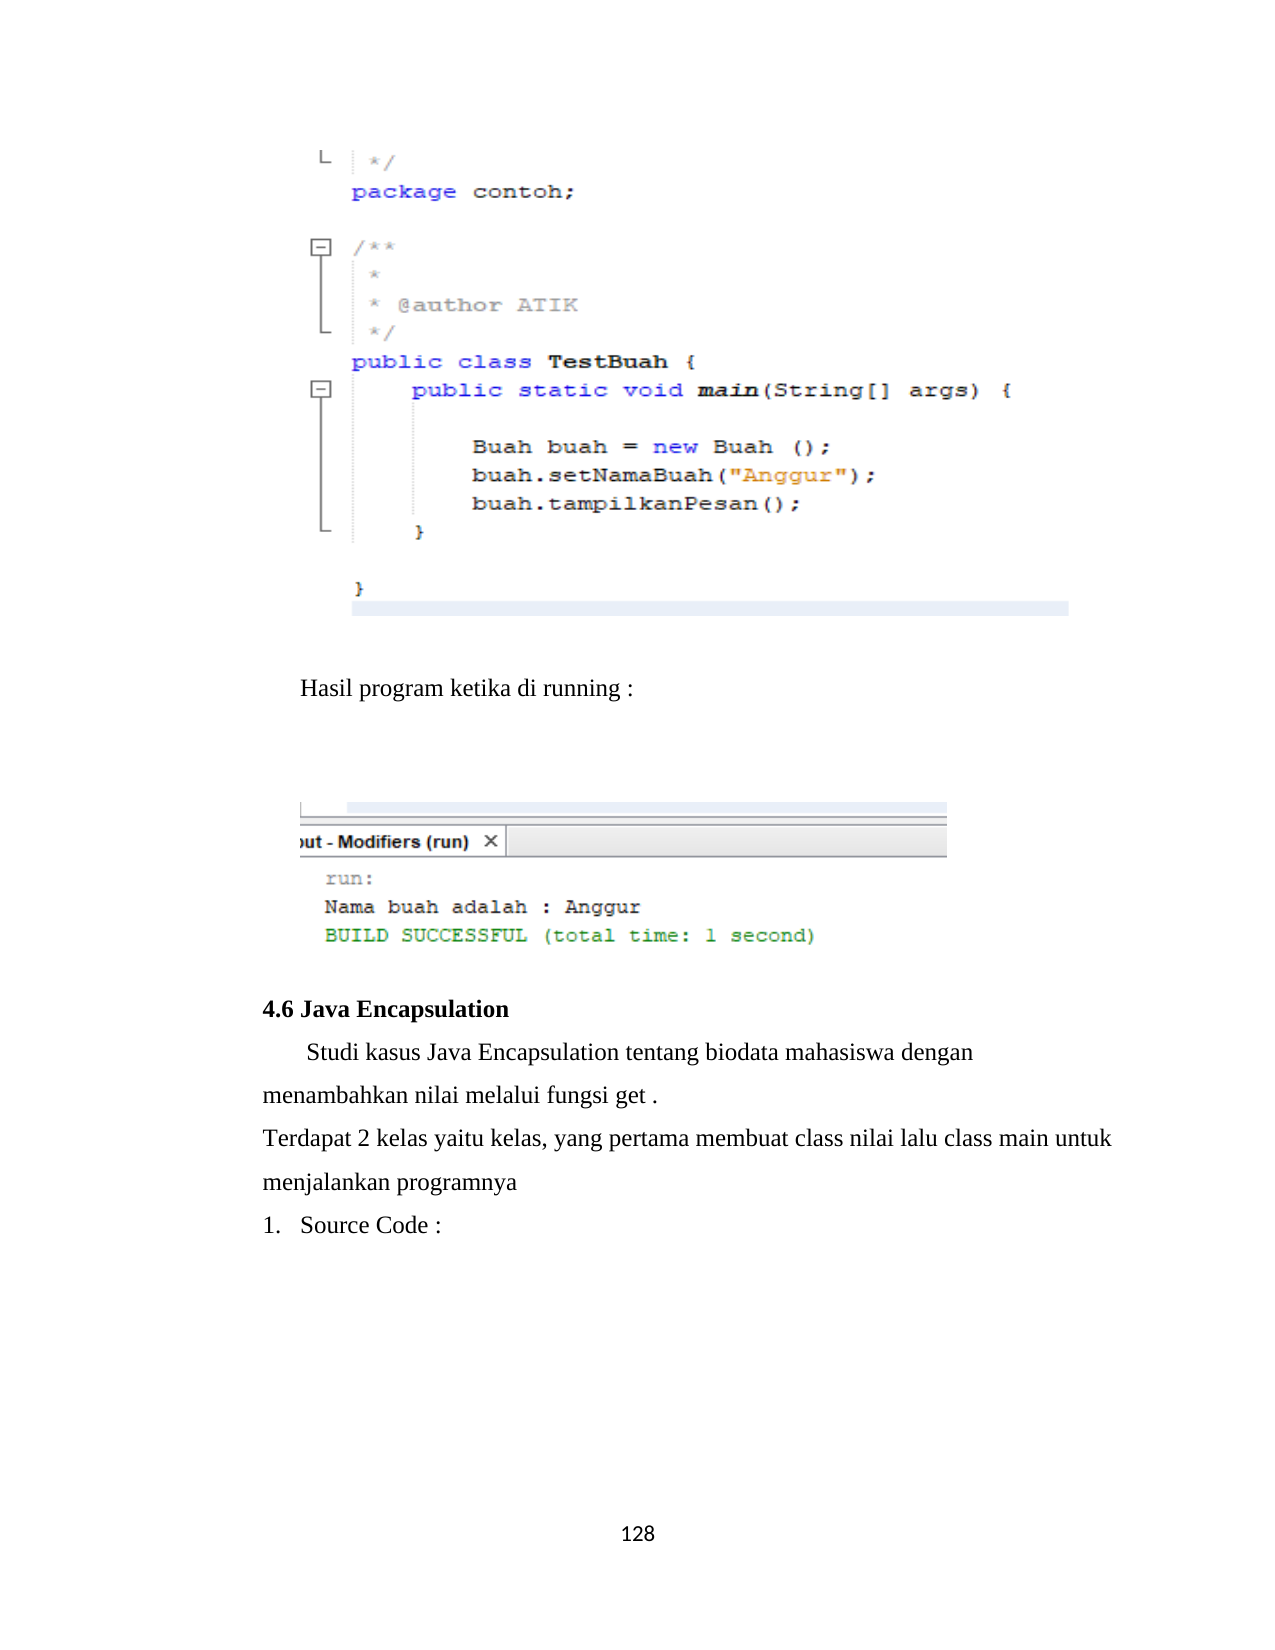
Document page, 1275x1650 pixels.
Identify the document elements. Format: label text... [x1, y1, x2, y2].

list Terdapat 2 kelas yaitu kelas, yang pertama membuat class nilai lalu class main untuk menjalankan programnya [262, 1123, 1125, 1195]
list 4.6 Java Encapsulation [262, 994, 1125, 1023]
list Studi kasus Java Encapsulation tentang biodata mahasiswa dengan menambahkan nilai melalui fungsi get . [262, 1037, 1125, 1109]
list Hasil program ketika di running : [300, 673, 1125, 701]
picture [300, 150, 1069, 616]
list Source Code : [262, 1210, 1125, 1238]
picture [300, 802, 947, 981]
